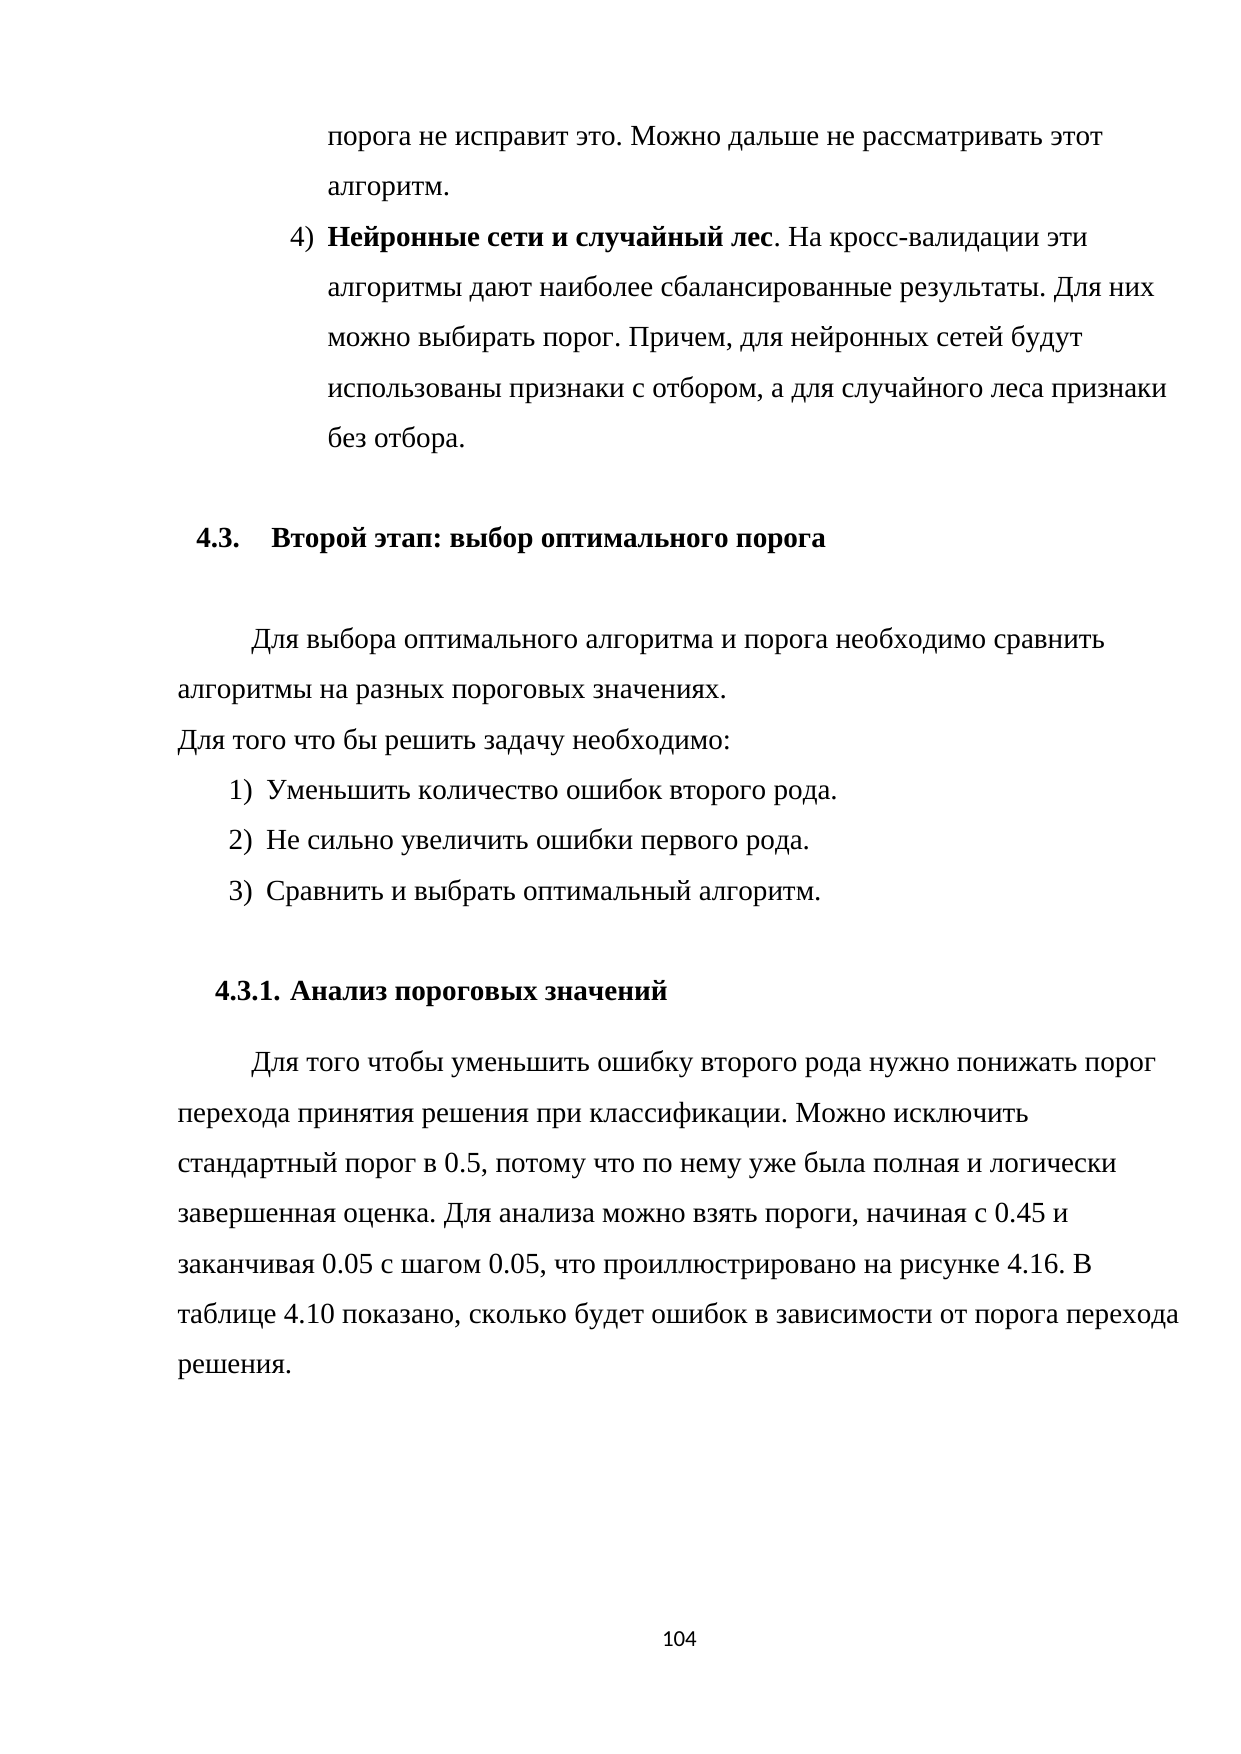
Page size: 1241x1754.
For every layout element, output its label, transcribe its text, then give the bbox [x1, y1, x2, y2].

text Для того чтобы уменьшить ошибку второго рода нужно понижать порог перехода принятия решения при классификации. Можно исключить стандартный порог в 0.5, потому что по нему уже была полная и логически завершенная оценка. Для анализа можно взять пороги, начиная с 0.45 и заканчивая 0.05 с шагом 0.05, что проиллюстрировано на рисунке 4.16. В таблице 4.10 показано, сколько будет ошибок в зависимости от порога перехода решения. [177, 1044, 1181, 1380]
list Не сильно увеличить ошибки первого рода. [228, 822, 1181, 856]
list Сравнить и выбрать оптимальный алгоритм. [228, 873, 1181, 906]
list Для выбора оптимального алгоритма и порога необходимо сравнить алгоритмы на разных пороговых значениях. [177, 621, 1181, 705]
list Анализ пороговых значений [215, 973, 1181, 1007]
list Уменьшить количество ошибок второго рода. [228, 772, 1181, 806]
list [290, 118, 1181, 202]
list Для того что бы решить задачу необходимо: [177, 722, 1181, 755]
list Нейронные сети и случайный лес. На кросс-валидации эти алгоритмы дают наиболее сбалансированные результаты. Для них можно выбирать порог. Причем, для нейронных сетей будут использованы признаки с отбором, а для случайного леса признаки без отбора. [290, 219, 1181, 453]
list Второй этап: выбор оптимального порога [196, 521, 1181, 554]
